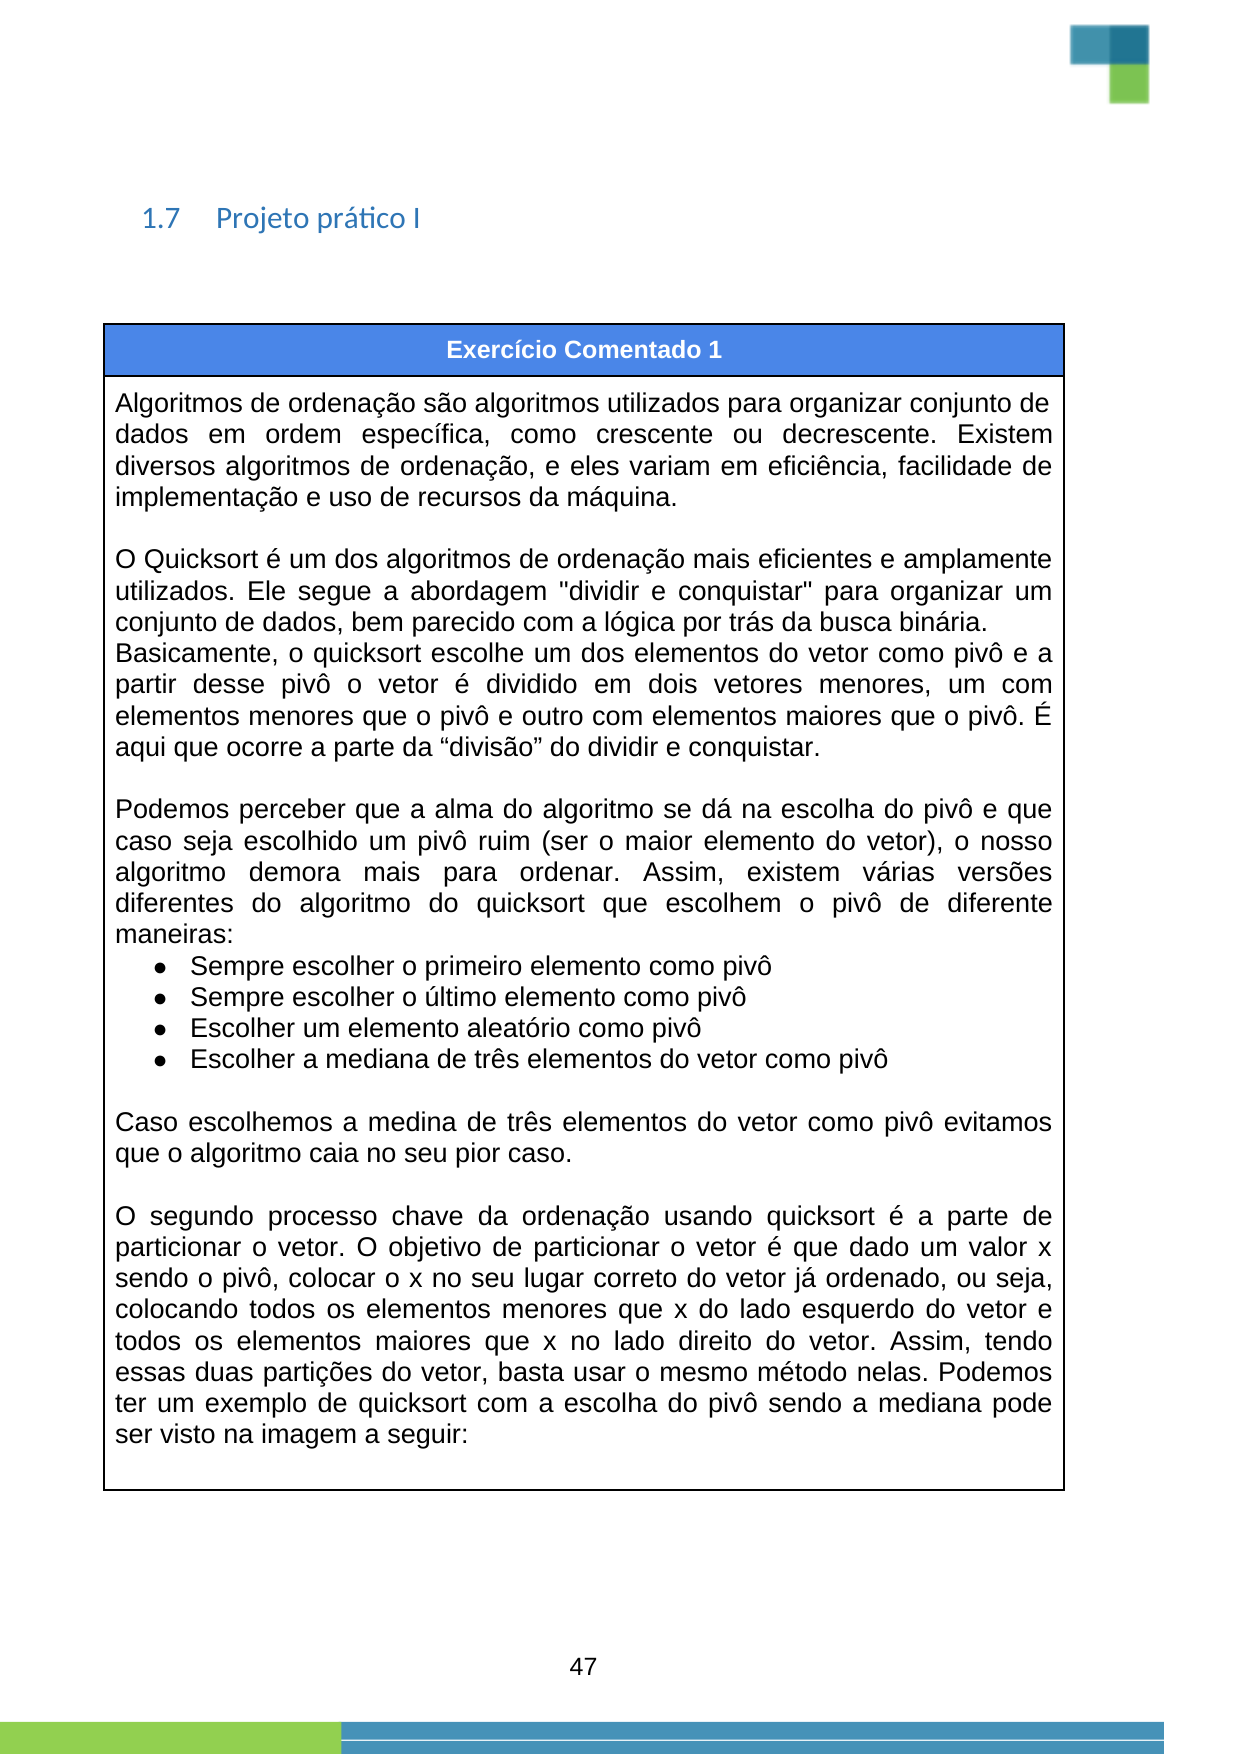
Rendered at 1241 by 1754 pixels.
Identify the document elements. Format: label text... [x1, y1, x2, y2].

picture [1066, 11, 1167, 124]
subtitle Projeto prático I [141, 199, 1063, 237]
table_header Exercício Comentado 1 [105, 325, 1063, 375]
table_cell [105, 377, 1063, 1489]
